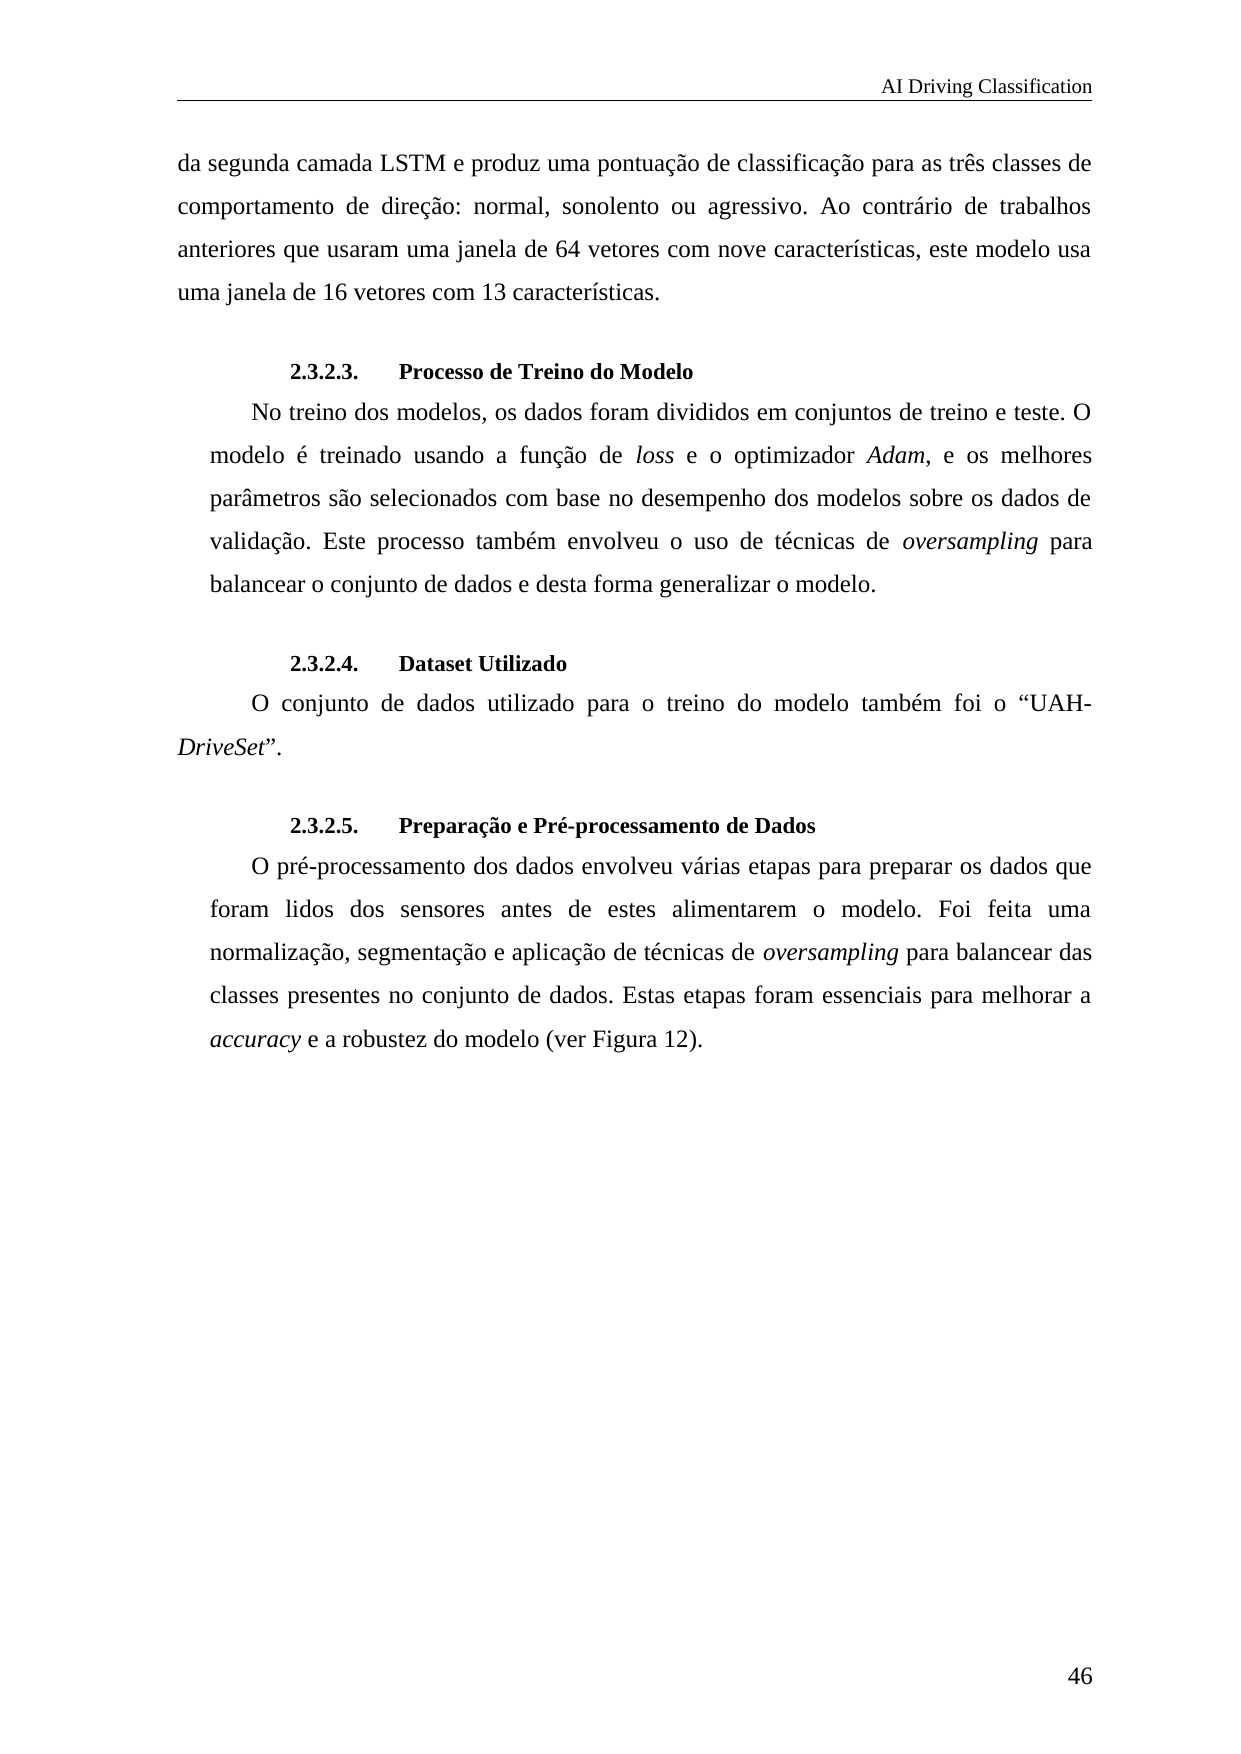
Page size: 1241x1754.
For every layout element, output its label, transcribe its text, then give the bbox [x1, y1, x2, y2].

text No treino dos modelos, os dados foram divididos em conjuntos de treino e teste. O modelo é treinado usando a função de loss e o optimizador Adam, e os melhores parâmetros são selecionados com base no desempenho dos modelos sobre os dados de validação. Este processo também envolveu o uso de técnicas de oversampling para balancear o conjunto de dados e desta forma generalizar o modelo. [209, 397, 1092, 598]
subtitle Preparação e Pré-processamento de Dados [290, 812, 1092, 839]
subtitle Processo de Treino do Modelo [290, 358, 1092, 384]
text O pré-processamento dos dados envolveu várias etapas para preparar os dados que foram lidos dos sensores antes de estes alimentarem o modelo. Foi feita uma normalização, segmentação e aplicação de técnicas de oversampling para balancear das classes presentes no conjunto de dados. Estas etapas foram essenciais para melhorar a accuracy e a robustez do modelo (ver Figura 12). [209, 851, 1092, 1052]
subtitle Dataset Utilizado [290, 650, 1092, 676]
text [177, 148, 1092, 306]
text O conjunto de dados utilizado para o treino do modelo também foi o “UAH-DriveSet”. [177, 688, 1092, 760]
